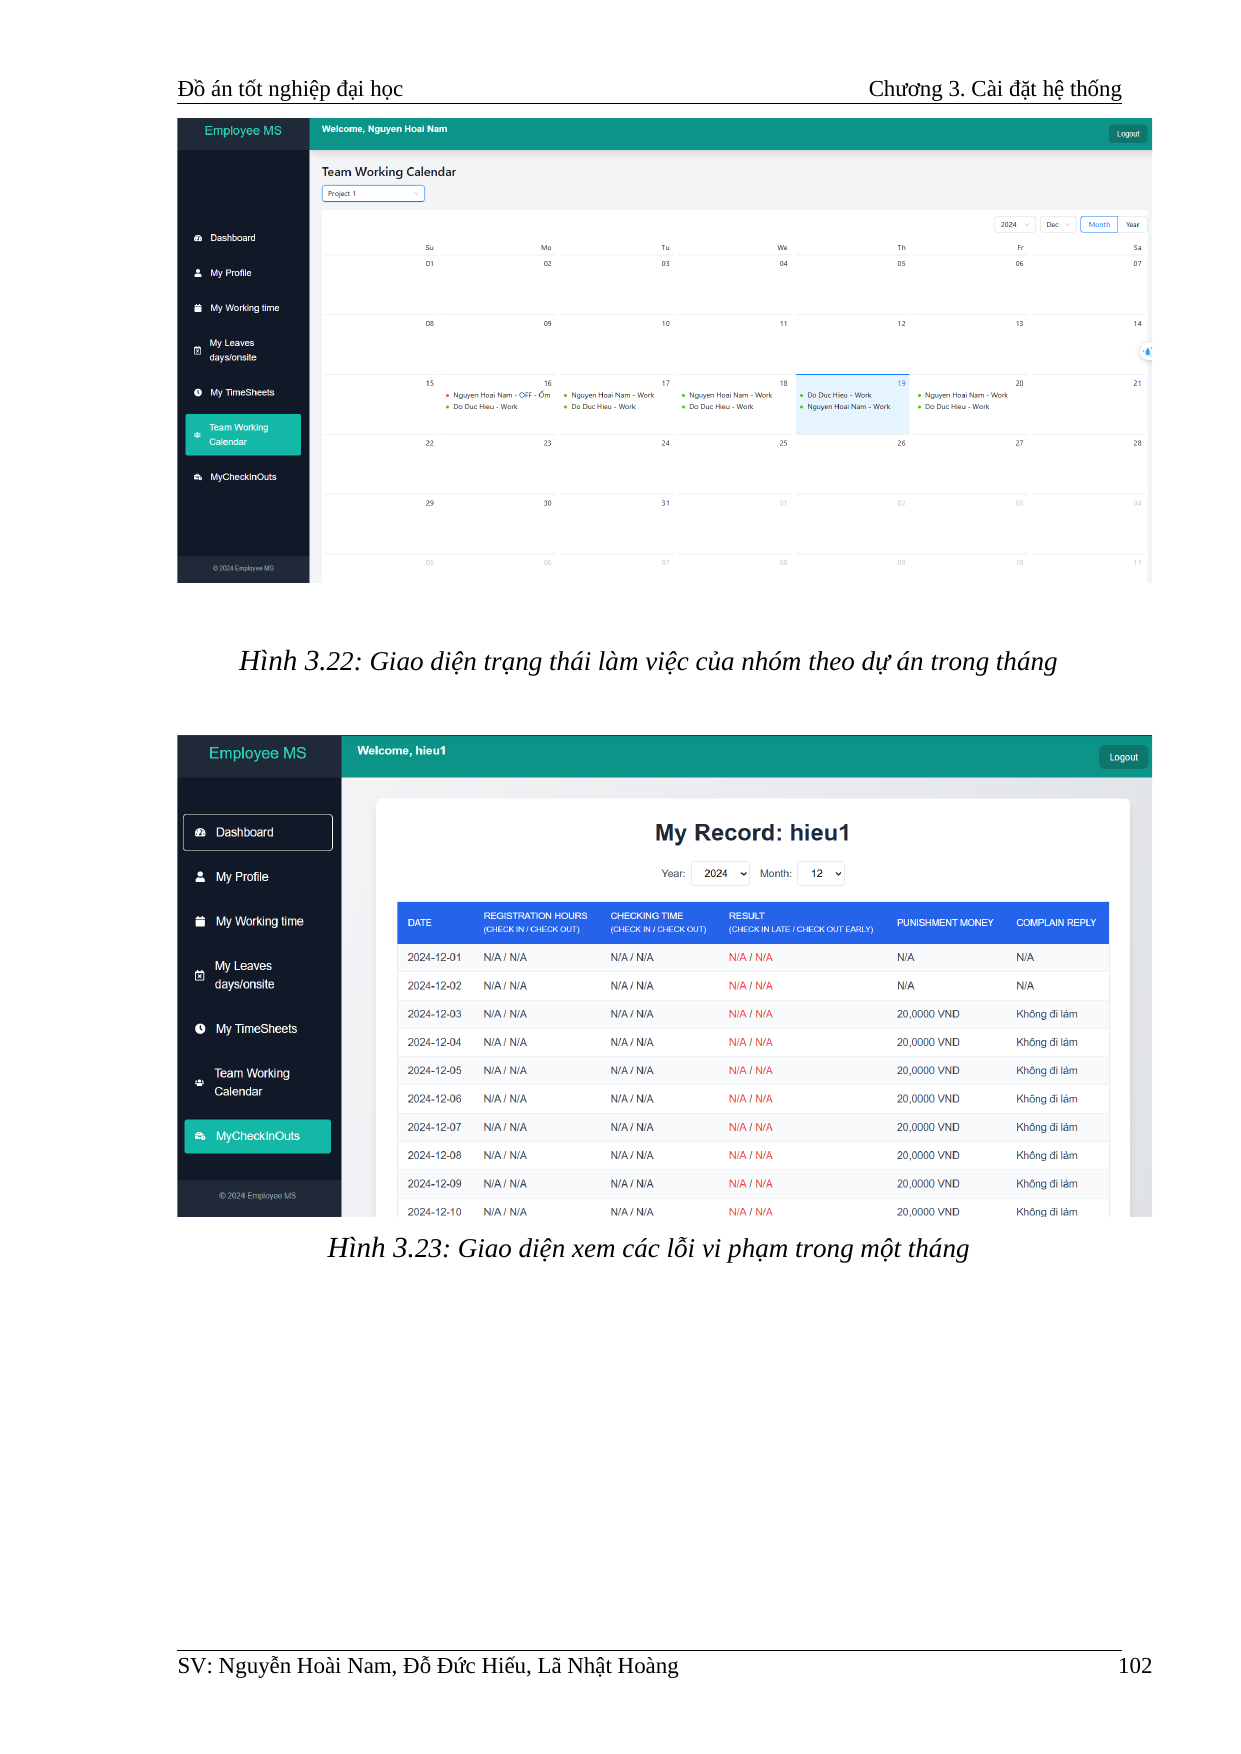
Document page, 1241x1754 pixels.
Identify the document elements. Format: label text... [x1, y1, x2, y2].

text Hình 3.22: Giao diện trạng thái làm việc của nhóm theo dự án trong tháng [177, 643, 1122, 677]
text Hình 3.23: Giao diện xem các lỗi vi phạm trong một tháng [177, 1230, 1122, 1264]
picture [177, 118, 1153, 583]
picture [177, 735, 1153, 1217]
